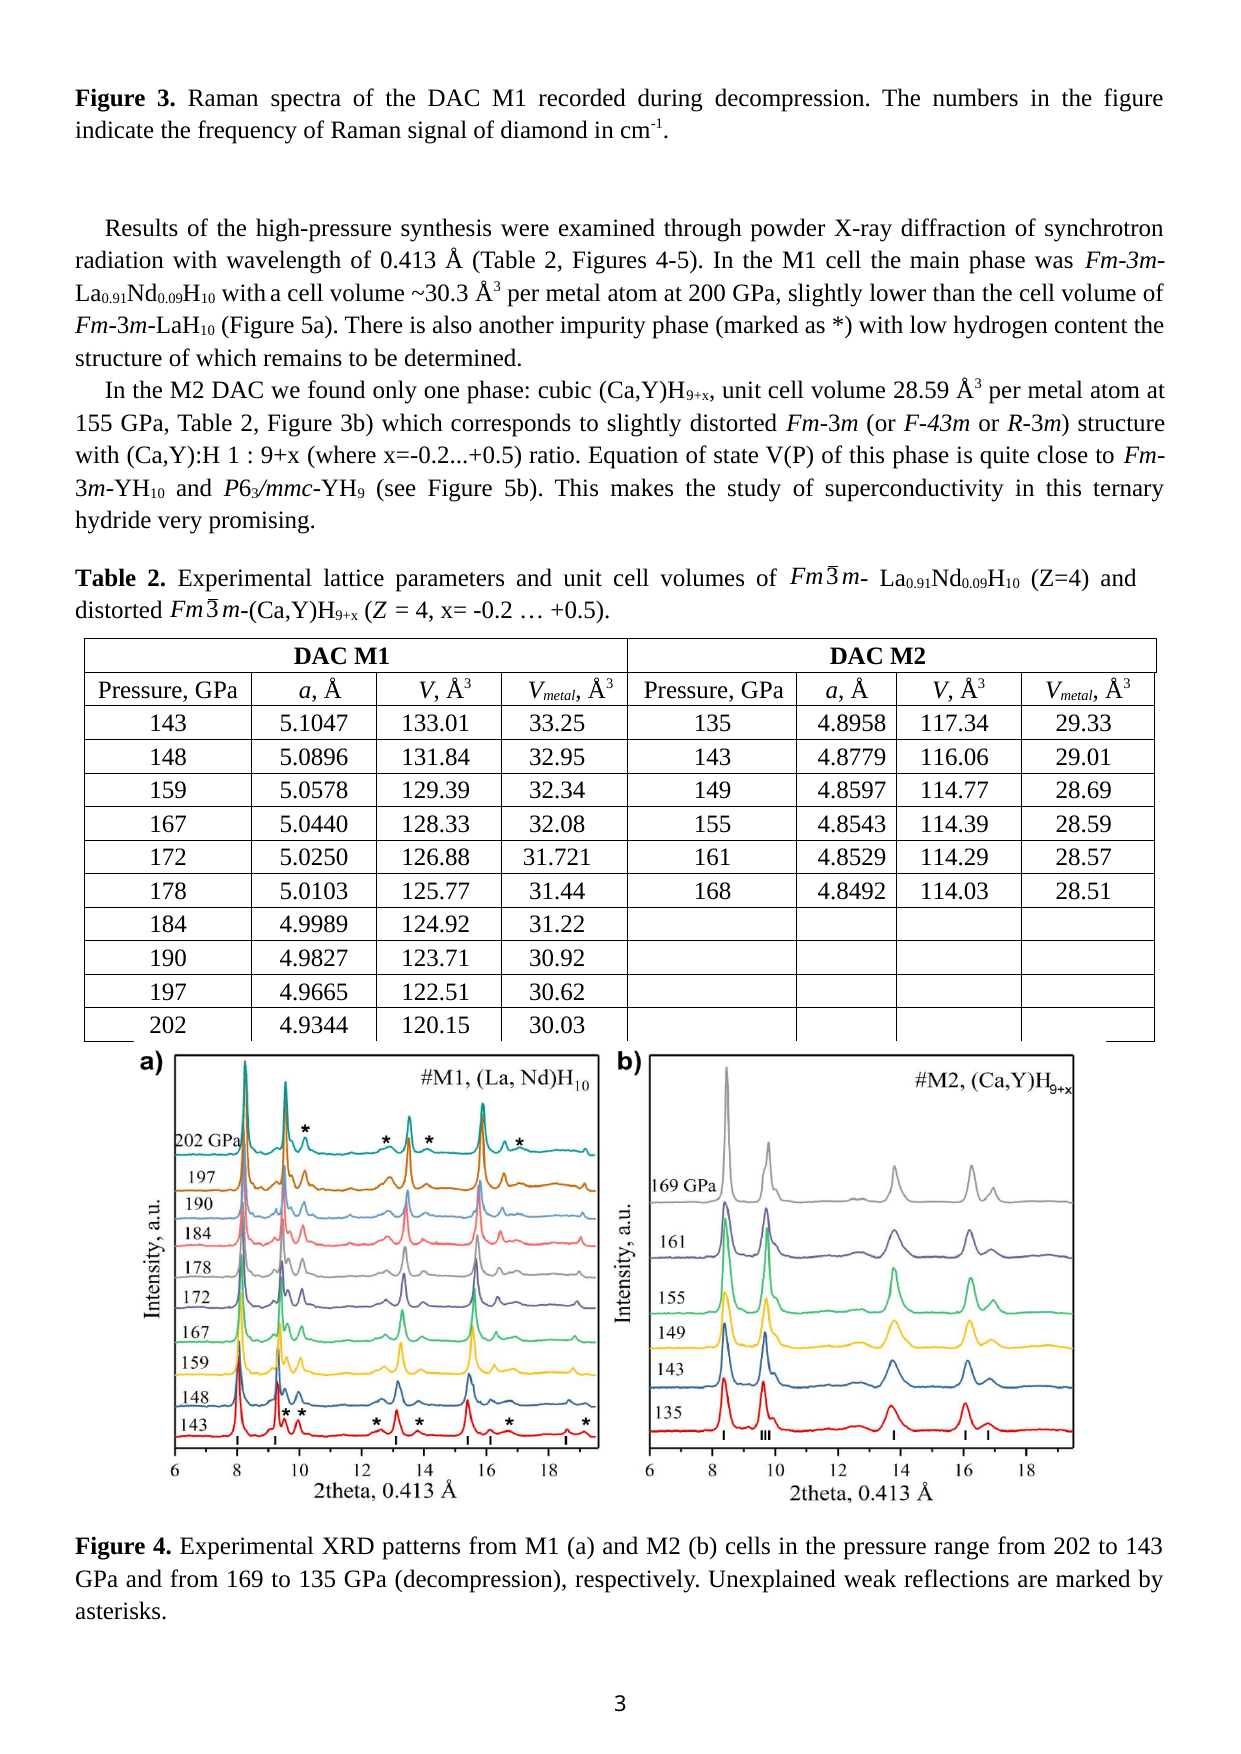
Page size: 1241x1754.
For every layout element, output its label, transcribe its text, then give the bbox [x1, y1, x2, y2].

table_cell [897, 975, 1021, 1007]
table_header DAC M2 [628, 639, 1156, 672]
table_cell [897, 941, 1021, 974]
table_cell Pressure, GPa [85, 673, 251, 705]
table_cell 126.88 [377, 841, 501, 873]
table_cell [628, 941, 796, 974]
table_cell 124.92 [377, 908, 501, 940]
table_cell 5.0440 [252, 807, 376, 839]
table_cell 31.44 [502, 874, 627, 907]
table_cell V, Å3 [897, 673, 1021, 705]
table_cell 159 [85, 774, 251, 806]
table_cell 30.92 [502, 941, 627, 974]
table_cell a, Å [252, 673, 376, 705]
table_cell 155 [628, 807, 796, 839]
table_cell 28.59 [1022, 807, 1154, 839]
table_cell 178 [85, 874, 251, 907]
table_cell 114.77 [897, 774, 1021, 806]
table_cell [797, 908, 896, 940]
table_cell 114.39 [897, 807, 1021, 839]
table_cell [628, 1008, 796, 1041]
table_cell 131.84 [377, 740, 501, 772]
table_cell 125.77 [377, 874, 501, 907]
table_cell Vmetal, Å3 [1022, 673, 1154, 705]
table_cell 168 [628, 874, 796, 907]
table_cell 120.15 [377, 1008, 501, 1041]
table_cell 32.95 [502, 740, 627, 772]
table_cell [1022, 941, 1154, 974]
table_cell [1022, 975, 1154, 1007]
table_cell 128.33 [377, 807, 501, 839]
table_cell 5.0103 [252, 874, 376, 907]
table_cell [797, 1008, 896, 1041]
table_cell [1022, 908, 1154, 940]
table_cell 32.08 [502, 807, 627, 839]
table_cell 28.69 [1022, 774, 1154, 806]
table_cell 123.71 [377, 941, 501, 974]
table_cell 143 [85, 706, 251, 739]
table_cell 143 [628, 740, 796, 772]
text In the M2 DAC we found only one phase: cubic (Ca,Y)H9+x, unit cell volume 28.59 Å3 per metal atom at 155 GPa, Table 2, Figure 3b) which corresponds to slightly distorted Fm-3m (or F-43m or R-3m) structure with (Ca,Y):H 1 : 9+x (where x=-0.2...+0.5) ratio. Equation of state V(P) of this phase is quite close to Fm-3m-YH10 and P63/mmc-YH9 (see Figure 5b). This makes the study of superconductivity in this ternary hydride very promising. [75, 373, 1165, 536]
table_cell 31.22 [502, 908, 627, 940]
table_cell [797, 975, 896, 1007]
table_cell 202 [85, 1008, 251, 1041]
table_cell [897, 908, 1021, 940]
table_cell [797, 941, 896, 974]
table_cell 135 [628, 706, 796, 739]
table_cell 4.8492 [797, 874, 896, 907]
table_cell V, Å3 [377, 673, 501, 705]
table_cell 5.0250 [252, 841, 376, 873]
text Results of the high-pressure synthesis were examined through powder X-ray diffraction of synchrotron radiation with wavelength of 0.413 Å (Table 2, Figures 4-5). In the M1 cell the main phase was Fm-3m-La0.91Nd0.09H10 with a cell volume ~30.3 Å3 per metal atom at 200 GPa, slightly lower than the cell volume of Fm-3m-LaH10 (Figure 5a). There is also another impurity phase (marked as *) with low hydrogen content the structure of which remains to be determined. [75, 211, 1165, 373]
text Table 2. Experimental lattice parameters and unit cell volumes of - La0.91Nd0.09H10 (Z=4) and distorted -(Ca,Y)H9+x (Z = 4, x= -0.2 … +0.5). [75, 561, 1137, 626]
table_cell 30.62 [502, 975, 627, 1007]
table_cell 133.01 [377, 706, 501, 739]
table_cell 197 [85, 975, 251, 1007]
table_cell 31.721 [502, 841, 627, 873]
table_cell 4.8529 [797, 841, 896, 873]
table_cell 4.9827 [252, 941, 376, 974]
text Figure 3. Raman spectra of the DAC M1 recorded during decompression. The numbers in the figure indicate the frequency of Raman signal of diamond in cm-1. [75, 81, 1165, 146]
text Figure 4. Experimental XRD patterns from M1 (a) and M2 (b) cells in the pressure range from 202 to 143 GPa and from 169 to 135 GPa (decompression), respectively. Unexplained weak reflections are marked by asterisks. [75, 1529, 1165, 1627]
table_cell 33.25 [502, 706, 627, 739]
table_cell 122.51 [377, 975, 501, 1007]
table_cell 149 [628, 774, 796, 806]
table_cell 161 [628, 841, 796, 873]
table_cell 4.8958 [797, 706, 896, 739]
table_cell a, Å [797, 673, 896, 705]
table_cell 4.8543 [797, 807, 896, 839]
table_cell 190 [85, 941, 251, 974]
table_cell 4.8779 [797, 740, 896, 772]
table_cell 129.39 [377, 774, 501, 806]
table_cell [897, 1008, 1021, 1041]
table_cell 116.06 [897, 740, 1021, 772]
table_cell 30.03 [502, 1008, 627, 1041]
table_cell 114.03 [897, 874, 1021, 907]
table_cell 167 [85, 807, 251, 839]
table_cell 4.9989 [252, 908, 376, 940]
table_cell 4.9344 [252, 1008, 376, 1041]
table_cell 184 [85, 908, 251, 940]
table_cell 148 [85, 740, 251, 772]
table_cell 29.01 [1022, 740, 1154, 772]
table_cell 114.29 [897, 841, 1021, 873]
table_cell [628, 975, 796, 1007]
table_cell 4.9665 [252, 975, 376, 1007]
table_cell [628, 908, 796, 940]
table_cell Pressure, GPa [628, 673, 796, 705]
table_cell 4.8597 [797, 774, 896, 806]
table_cell 29.33 [1022, 706, 1154, 739]
picture [133, 1041, 1107, 1503]
table_cell Vmetal, Å3 [502, 673, 627, 705]
table_cell [1022, 1008, 1154, 1041]
table_cell 5.0578 [252, 774, 376, 806]
table_cell 5.0896 [252, 740, 376, 772]
table_cell 5.1047 [252, 706, 376, 739]
table_cell 32.34 [502, 774, 627, 806]
table_cell 28.51 [1022, 874, 1154, 907]
table_cell 117.34 [897, 706, 1021, 739]
table_cell 172 [85, 841, 251, 873]
table_header DAC M1 [85, 639, 627, 672]
table_cell 28.57 [1022, 841, 1154, 873]
